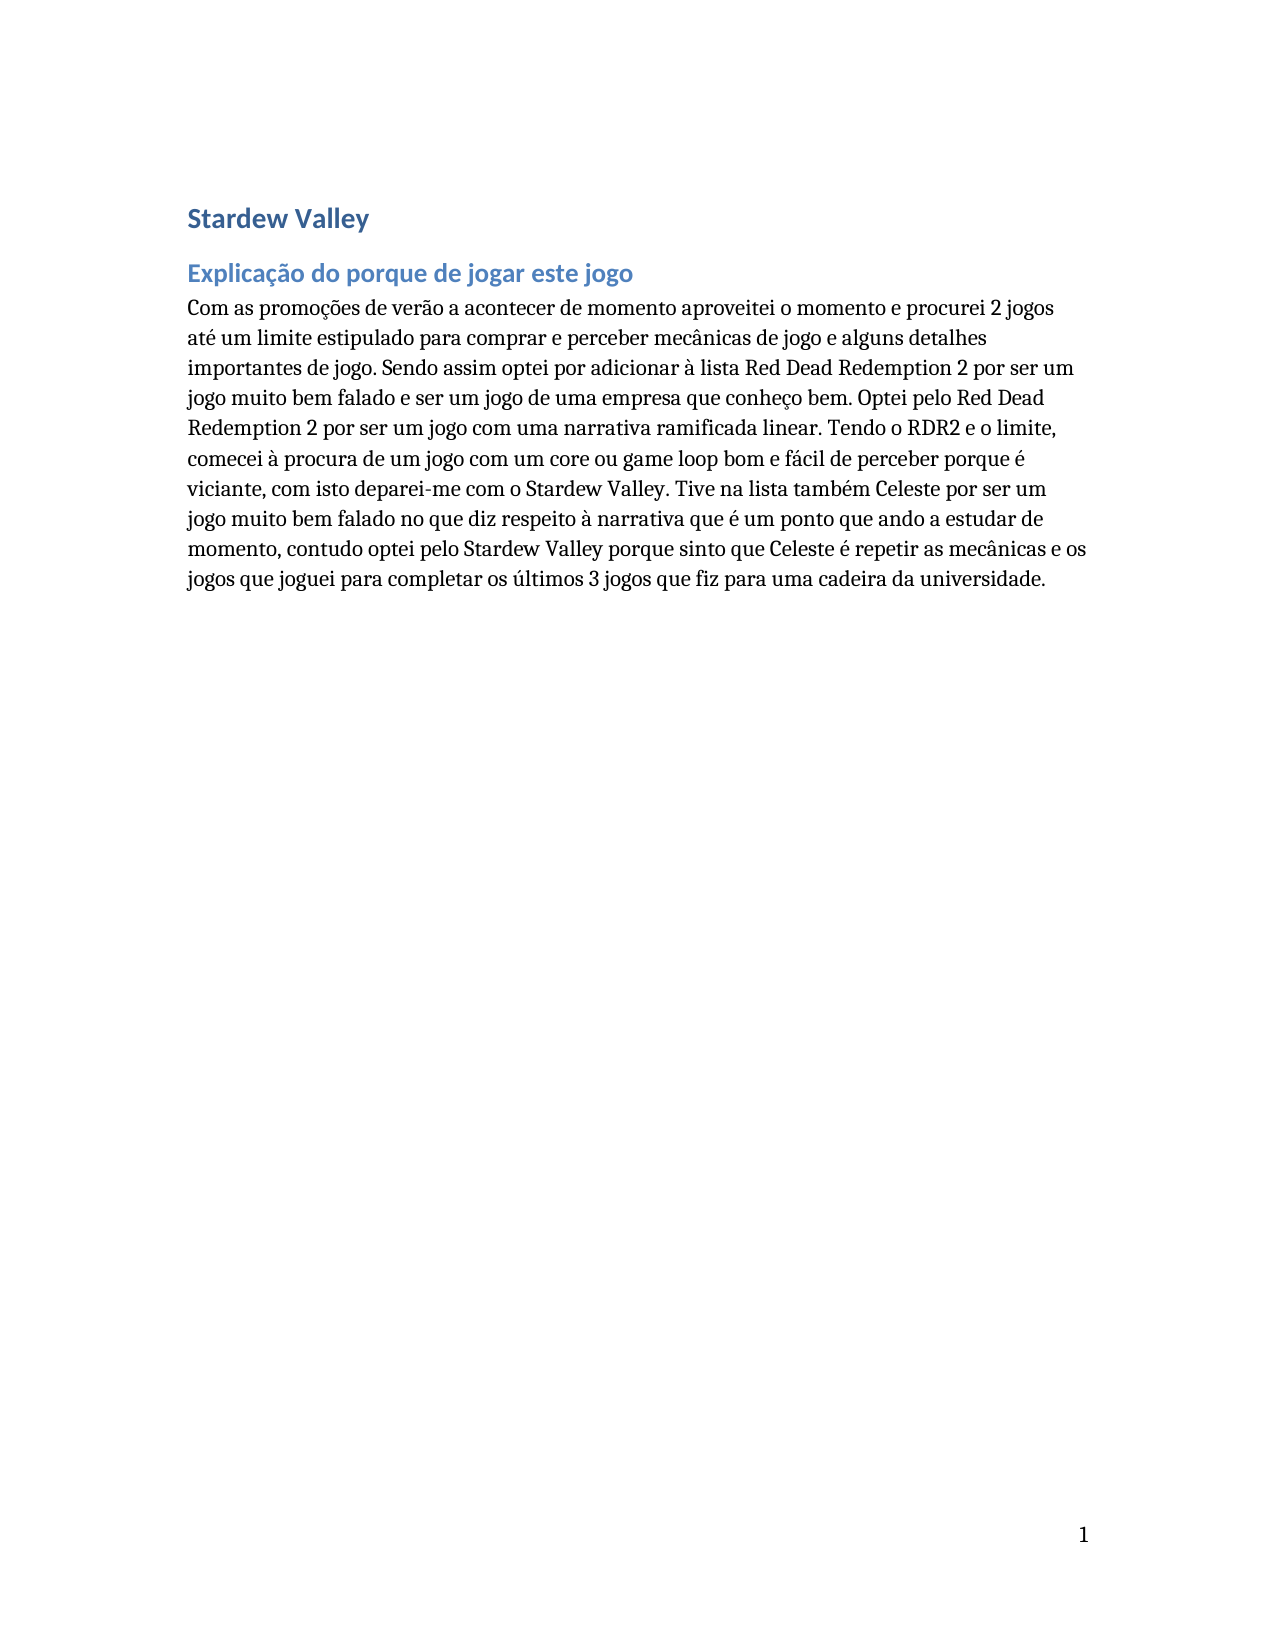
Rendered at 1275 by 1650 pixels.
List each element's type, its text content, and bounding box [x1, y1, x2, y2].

subtitle Explicação do porque de jogar este jogo [187, 256, 1087, 289]
subtitle Stardew Valley [187, 200, 1087, 236]
text Com as promoções de verão a acontecer de momento aproveitei o momento e procurei 2 jogos até um limite estipulado para comprar e perceber mecânicas de jogo e alguns detalhes importantes de jogo. Sendo assim optei por adicionar à lista Red Dead Redemption 2 por ser um jogo muito bem falado e ser um jogo de uma empresa que conheço bem. Optei pelo Red Dead Redemption 2 por ser um jogo com uma narrativa ramificada linear. Tendo o RDR2 e o limite, comecei à procura de um jogo com um core ou game loop bom e fácil de perceber porque é viciante, com isto deparei-me com o Stardew Valley. Tive na lista também Celeste por ser um jogo muito bem falado no que diz respeito à narrativa que é um ponto que ando a estudar de momento, contudo optei pelo Stardew Valley porque sinto que Celeste é repetir as mecânicas e os jogos que joguei para completar os últimos 3 jogos que fiz para uma cadeira da universidade. [187, 294, 1087, 593]
